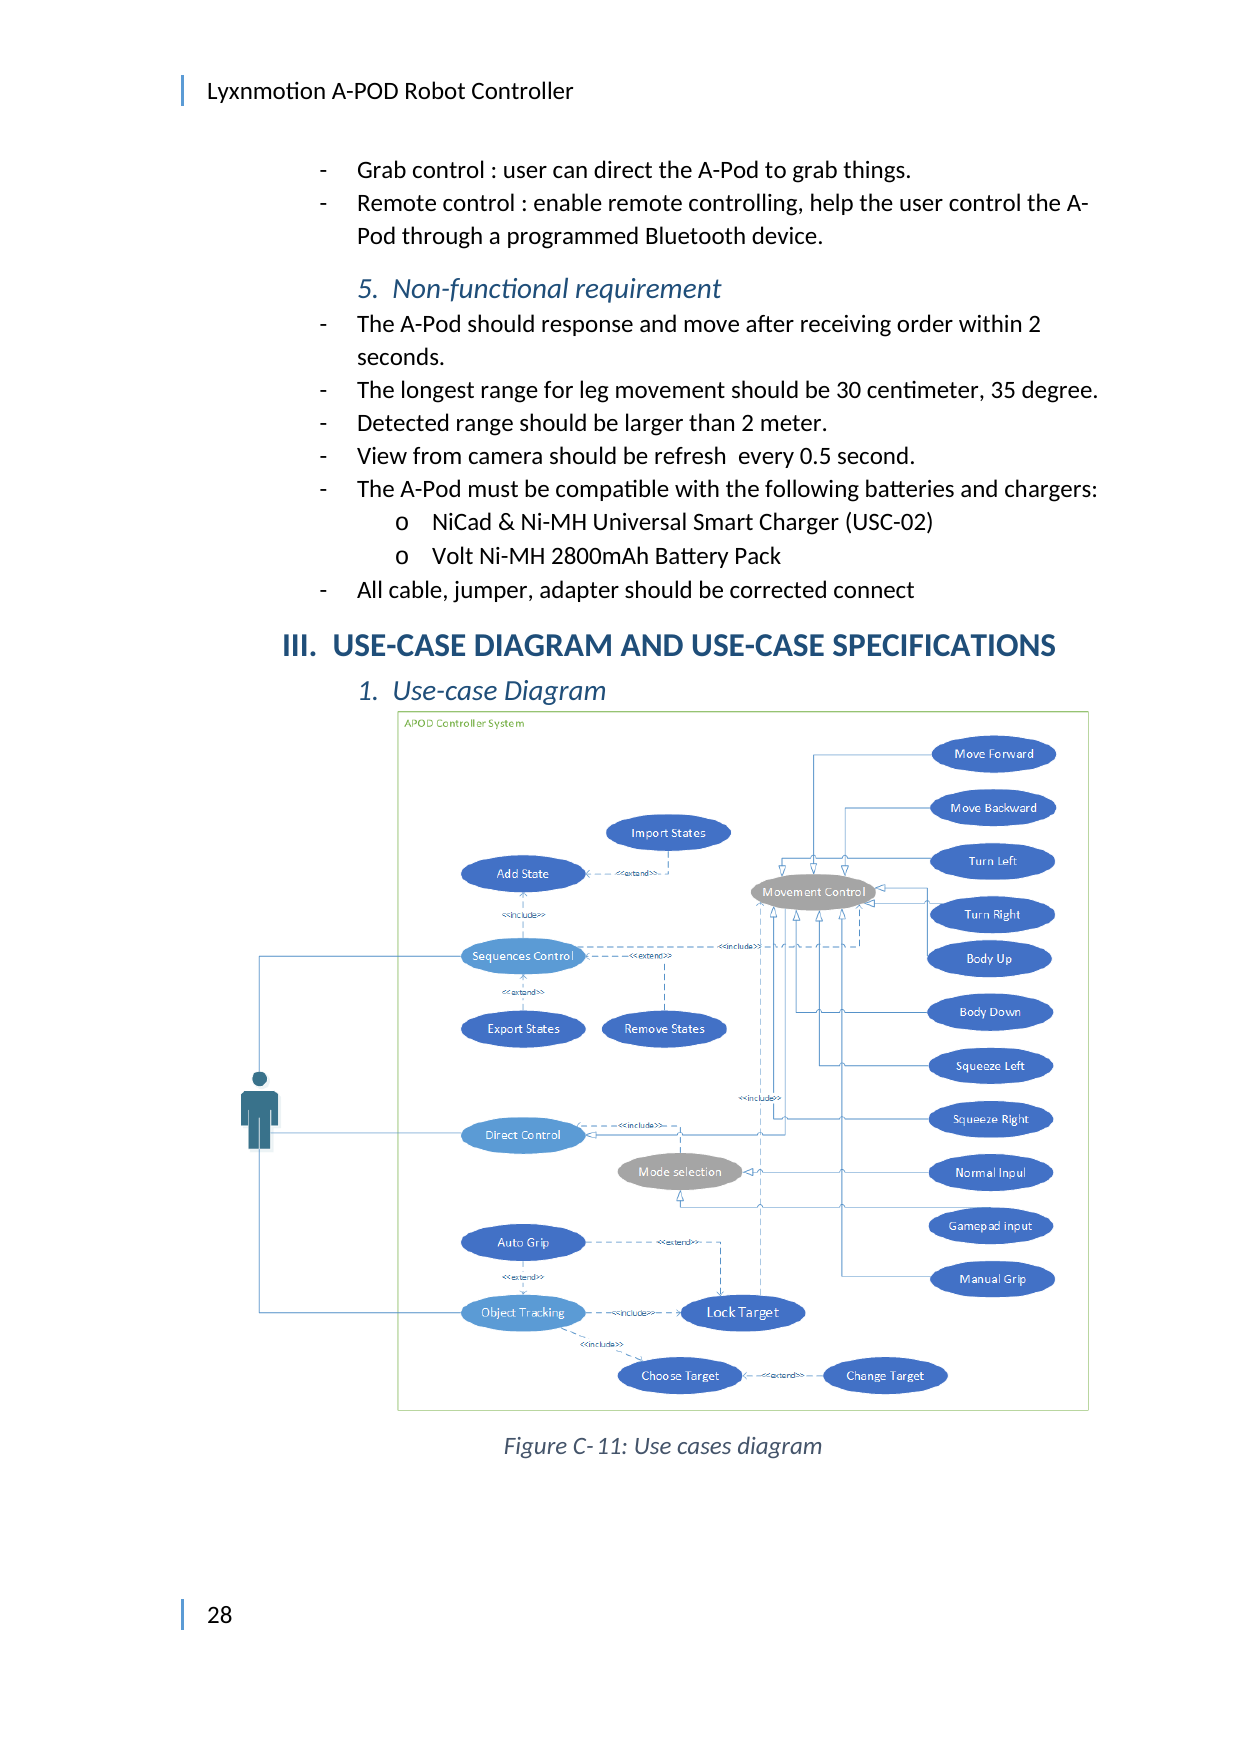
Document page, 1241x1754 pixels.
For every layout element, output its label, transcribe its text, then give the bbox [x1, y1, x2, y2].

list Remote control : enable remote controlling, help the user control the A-Pod through a programmed Bluetooth device. [319, 188, 1122, 251]
list The A-Pod should response and move after receiving order within 2 seconds. [319, 308, 1122, 372]
list The longest range for leg movement should be 30 centimeter, 35 degree. [319, 374, 1122, 405]
list Detected range should be larger than 2 meter. [319, 407, 1122, 438]
subtitle Non-functional requirement [357, 270, 1122, 306]
subtitle Use-case Diagram [357, 672, 1122, 708]
list All cable, jumper, adapter should be corrected connect [319, 574, 1122, 605]
list Grab control : user can direct the A-Pod to grab things. [319, 155, 1122, 185]
list View from camera should be refresh every 0.5 second. [319, 440, 1122, 471]
list Volt Ni-MH 2800mAh Battery Pack [394, 540, 1122, 572]
text Figure -: Use cases diagram [207, 1430, 1122, 1461]
subtitle USE-CASE DIAGRAM AND USE-CASE SPECIFICATIONS [282, 624, 1122, 665]
picture [240, 710, 1089, 1411]
list The A-Pod must be compatible with the following batteries and chargers: [319, 473, 1122, 504]
list NiCad & Ni-MH Universal Smart Charger (USC-02) [394, 506, 1122, 538]
